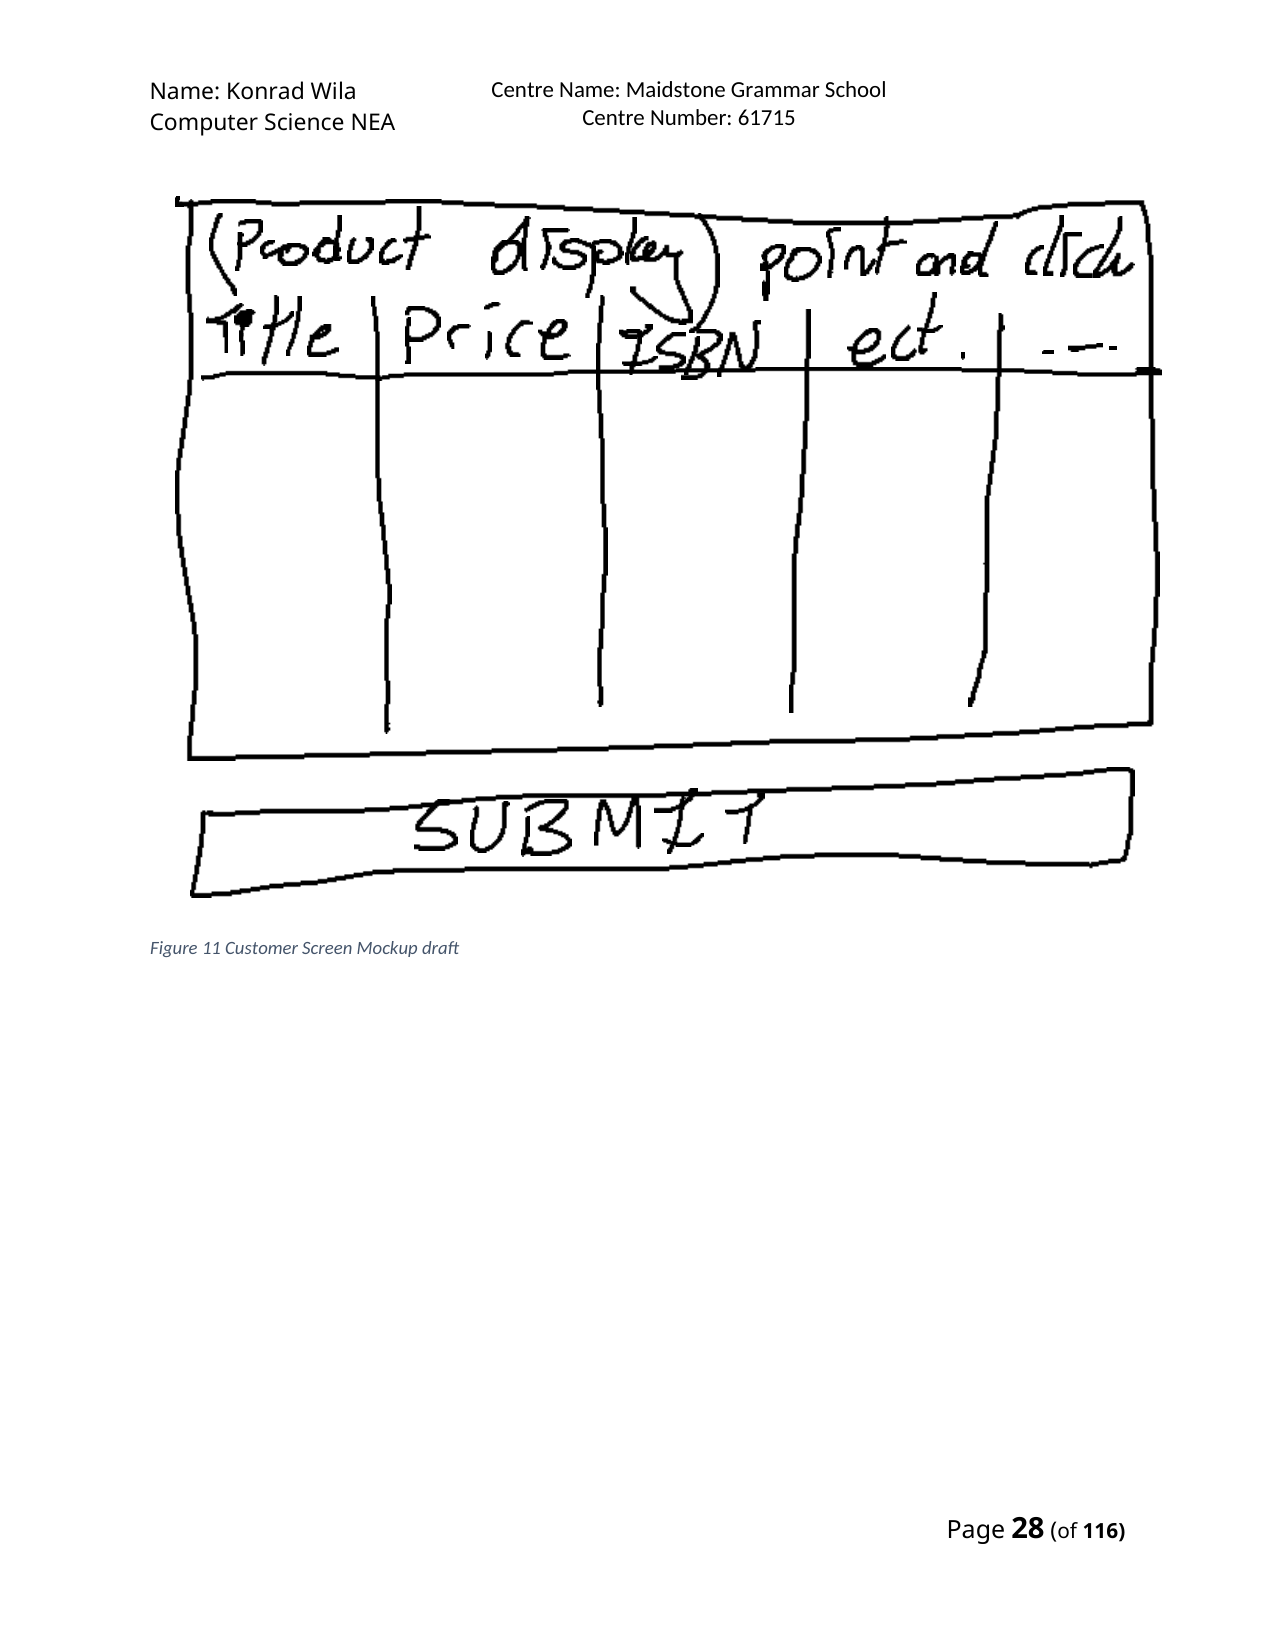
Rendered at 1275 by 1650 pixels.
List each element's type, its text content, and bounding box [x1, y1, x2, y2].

picture [175, 196, 1162, 761]
text Figure 11 Customer Screen Mockup draft [150, 936, 1125, 959]
picture [190, 767, 1135, 898]
